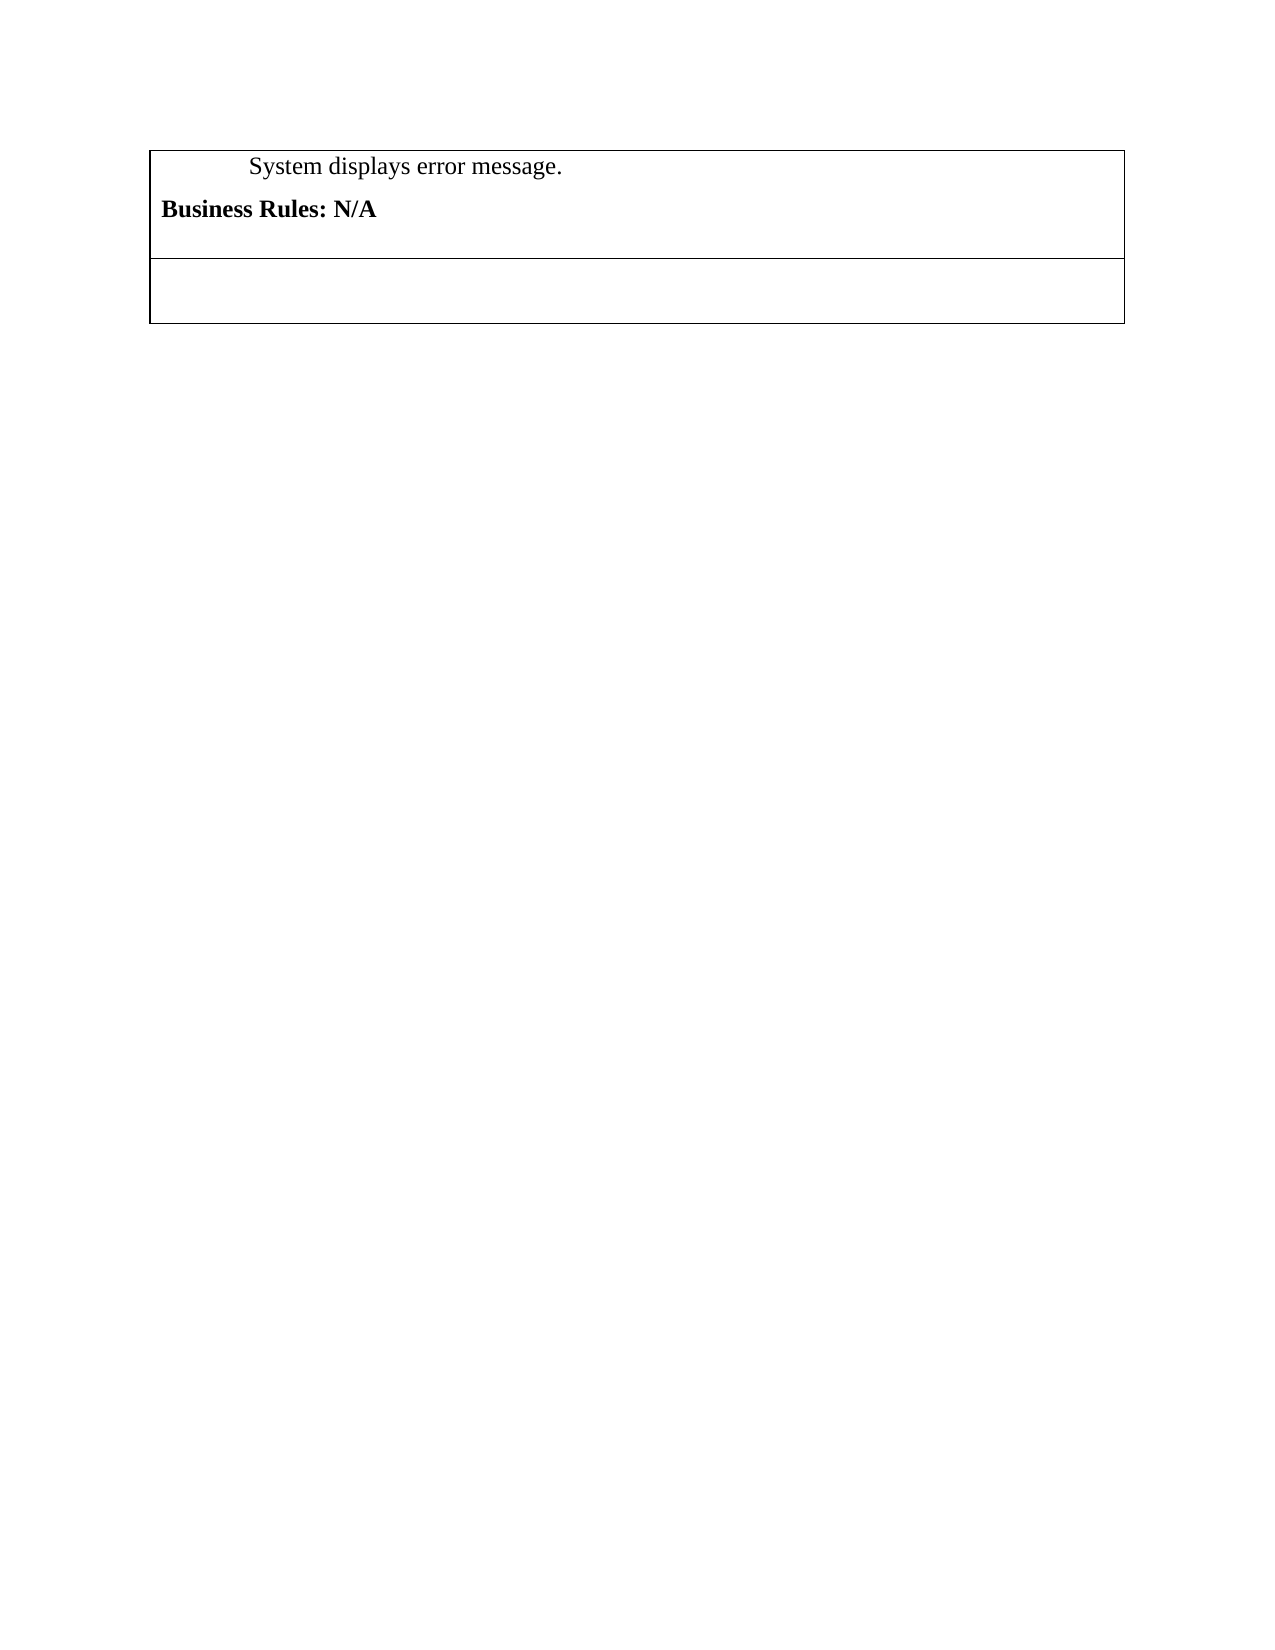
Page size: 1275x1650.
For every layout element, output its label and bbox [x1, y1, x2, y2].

table_cell [151, 151, 1124, 258]
table_cell [151, 259, 1124, 323]
